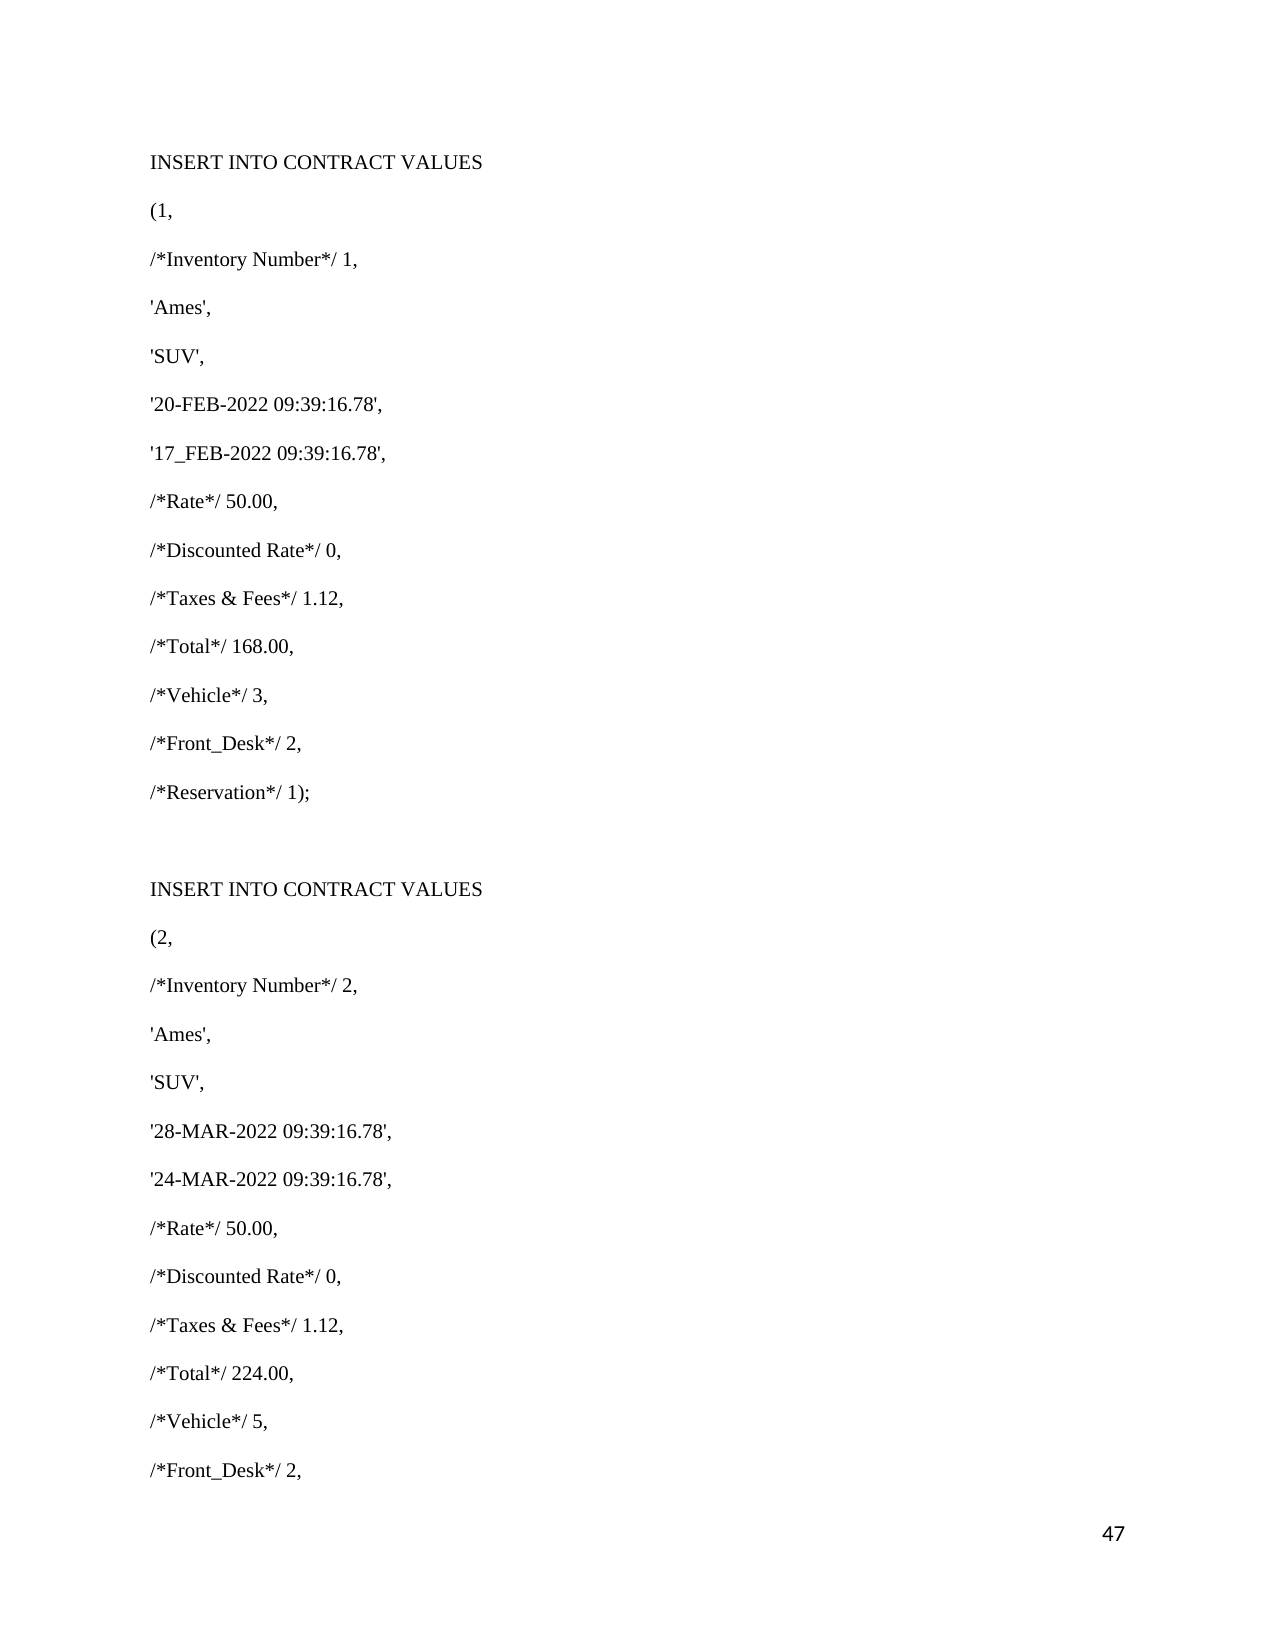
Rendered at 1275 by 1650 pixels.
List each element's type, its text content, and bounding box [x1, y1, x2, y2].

text /*Taxes & Fees*/ 1.12, [150, 1312, 1125, 1337]
text /*Taxes & Fees*/ 1.12, [150, 586, 1125, 610]
text /*Total*/ 224.00, [150, 1361, 1125, 1385]
text 'SUV', [150, 1070, 1125, 1094]
text 'Ames', [150, 295, 1125, 319]
text /*Discounted Rate*/ 0, [150, 537, 1125, 562]
text 'SUV', [150, 344, 1125, 368]
text INSERT INTO CONTRACT VALUES [150, 150, 1125, 174]
text '28-MAR-2022 09:39:16.78', [150, 1119, 1125, 1143]
text INSERT INTO CONTRACT VALUES [150, 877, 1125, 901]
text /*Inventory Number*/ 2, [150, 973, 1125, 997]
text /*Discounted Rate*/ 0, [150, 1264, 1125, 1288]
text /*Vehicle*/ 3, [150, 683, 1125, 707]
text '20-FEB-2022 09:39:16.78', [150, 392, 1125, 416]
text /*Vehicle*/ 5, [150, 1409, 1125, 1433]
text /*Reservation*/ 1); [150, 780, 1125, 804]
text 'Ames', [150, 1022, 1125, 1046]
text /*Front_Desk*/ 2, [150, 1458, 1125, 1482]
text (2, [150, 925, 1125, 949]
text '17_FEB-2022 09:39:16.78', [150, 441, 1125, 465]
text '24-MAR-2022 09:39:16.78', [150, 1167, 1125, 1191]
text /*Rate*/ 50.00, [150, 1216, 1125, 1240]
text /*Total*/ 168.00, [150, 634, 1125, 658]
text /*Rate*/ 50.00, [150, 489, 1125, 513]
text (1, [150, 198, 1125, 222]
text /*Front_Desk*/ 2, [150, 731, 1125, 755]
text /*Inventory Number*/ 1, [150, 247, 1125, 271]
